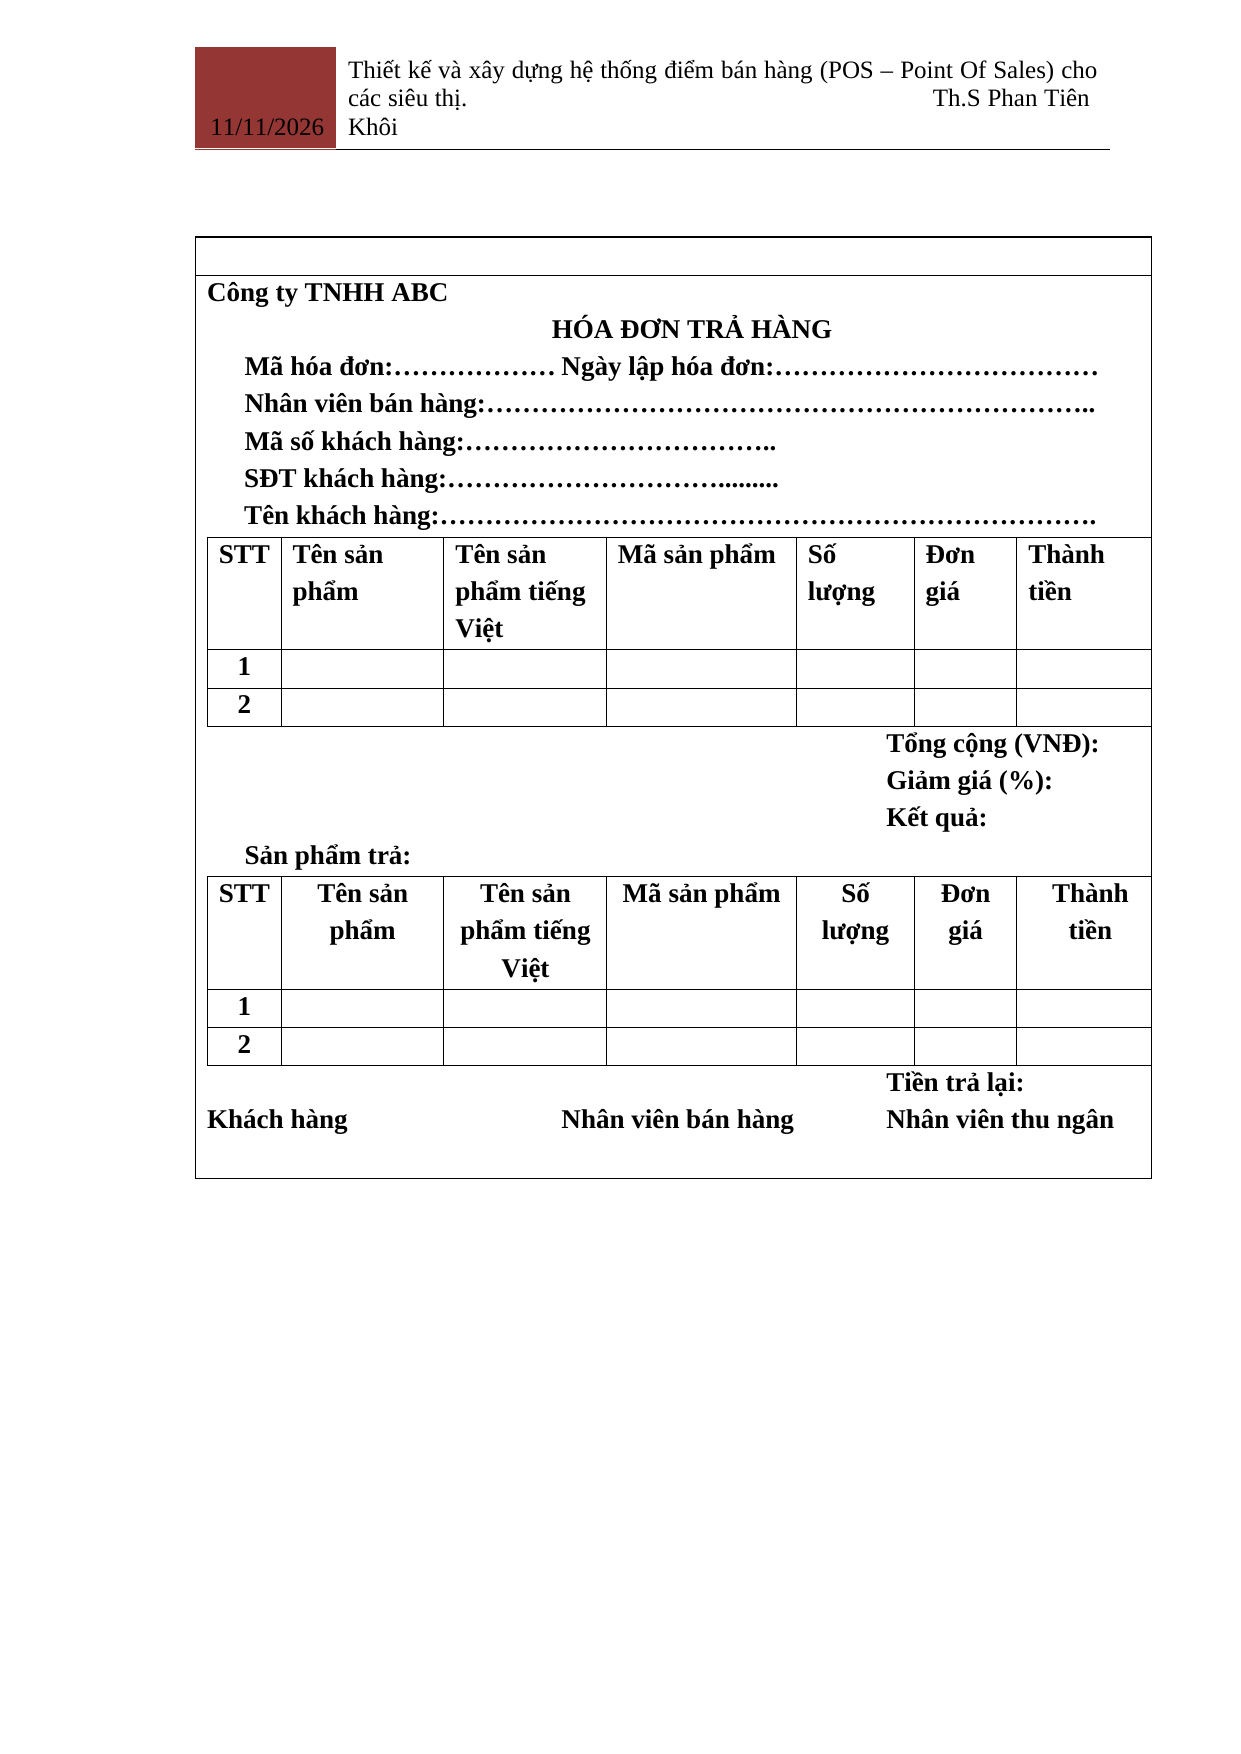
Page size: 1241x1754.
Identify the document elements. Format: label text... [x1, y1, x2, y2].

table_cell Công ty TNHH ABC HÓA ĐƠN TRẢ HÀNG Mã hóa đơn:……………… Ngày lập hóa đơn:……………………………… Nhân viên bán hàng:………………………………………………………….. Mã số khách hàng:…………………………….. SĐT khách hàng:…………………………......... Tên khách hàng:………………………………………………………………. Tổng cộng (VNĐ): Giảm giá (%): Kết quả: Sản phẩm trả: Tiền trả lại: Khách hàng Nhân viên bán hàng Nhân viên thu ngân [196, 276, 1151, 1178]
table_header [196, 238, 1151, 275]
